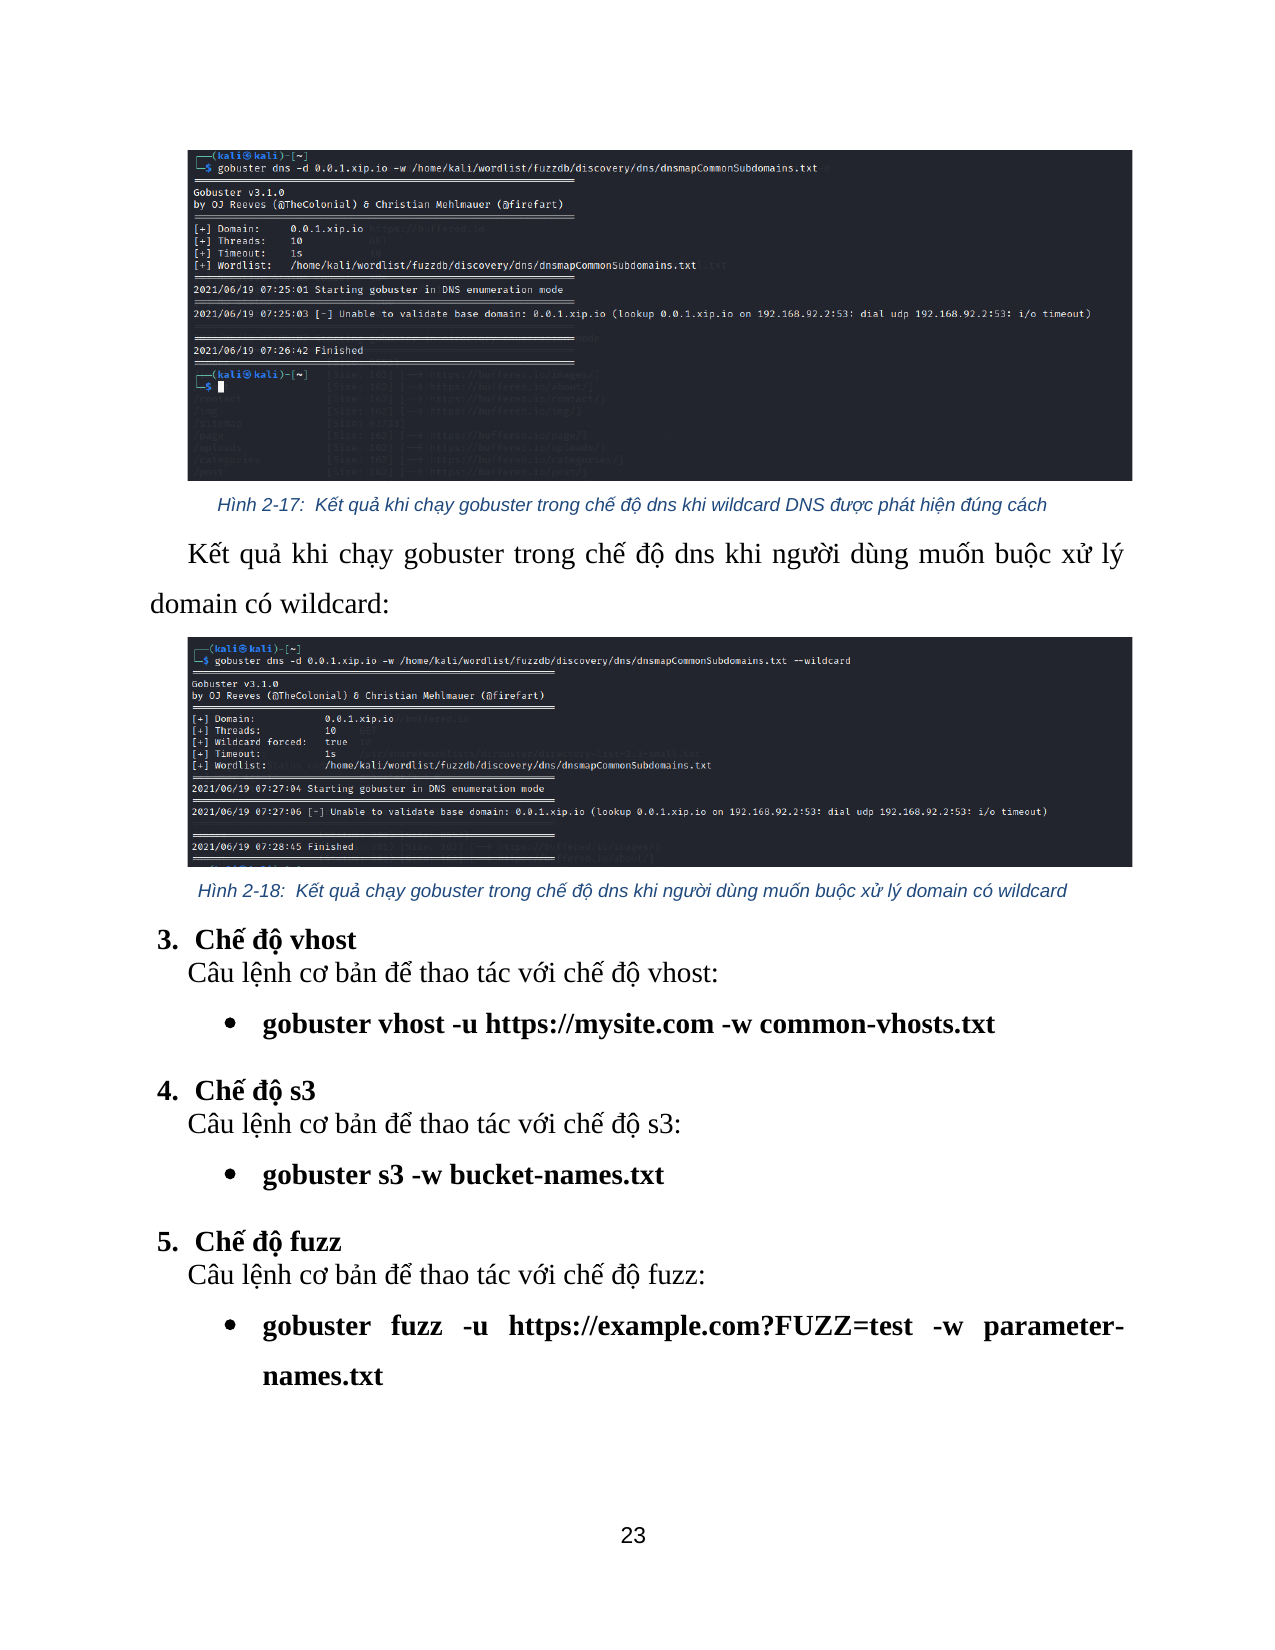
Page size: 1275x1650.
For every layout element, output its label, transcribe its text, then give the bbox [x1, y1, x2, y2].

subtitle Chế độ s3 [157, 1073, 1125, 1106]
text Hình 2-17: Kết quả khi chạy gobuster trong chế độ dns khi wildcard DNS được phát hiện đúng cách [141, 494, 1125, 516]
picture [187, 637, 1133, 867]
text Kết quả khi chạy gobuster trong chế độ dns khi người dùng muốn buộc xử lý domain có wildcard: [150, 536, 1125, 620]
subtitle Chế độ vhost [157, 922, 1125, 956]
text Câu lệnh cơ bản để thao tác với chế độ fuzz: [150, 1257, 1125, 1291]
text Câu lệnh cơ bản để thao tác với chế độ vhost: [150, 956, 1125, 989]
subtitle Chế độ fuzz [157, 1224, 1125, 1257]
picture [187, 150, 1133, 481]
list gobuster vhost -u https://mysite.com -w common-vhosts.txt [225, 1006, 1125, 1039]
list gobuster s3 -w bucket-names.txt [225, 1157, 1125, 1190]
text Hình 2-18: Kết quả chạy gobuster trong chế độ dns khi người dùng muốn buộc xử lý domain có wildcard [141, 879, 1125, 901]
text Câu lệnh cơ bản để thao tác với chế độ s3: [150, 1106, 1125, 1140]
list gobuster fuzz -u https://example.com?FUZZ=test -w parameter-names.txt [225, 1308, 1125, 1392]
